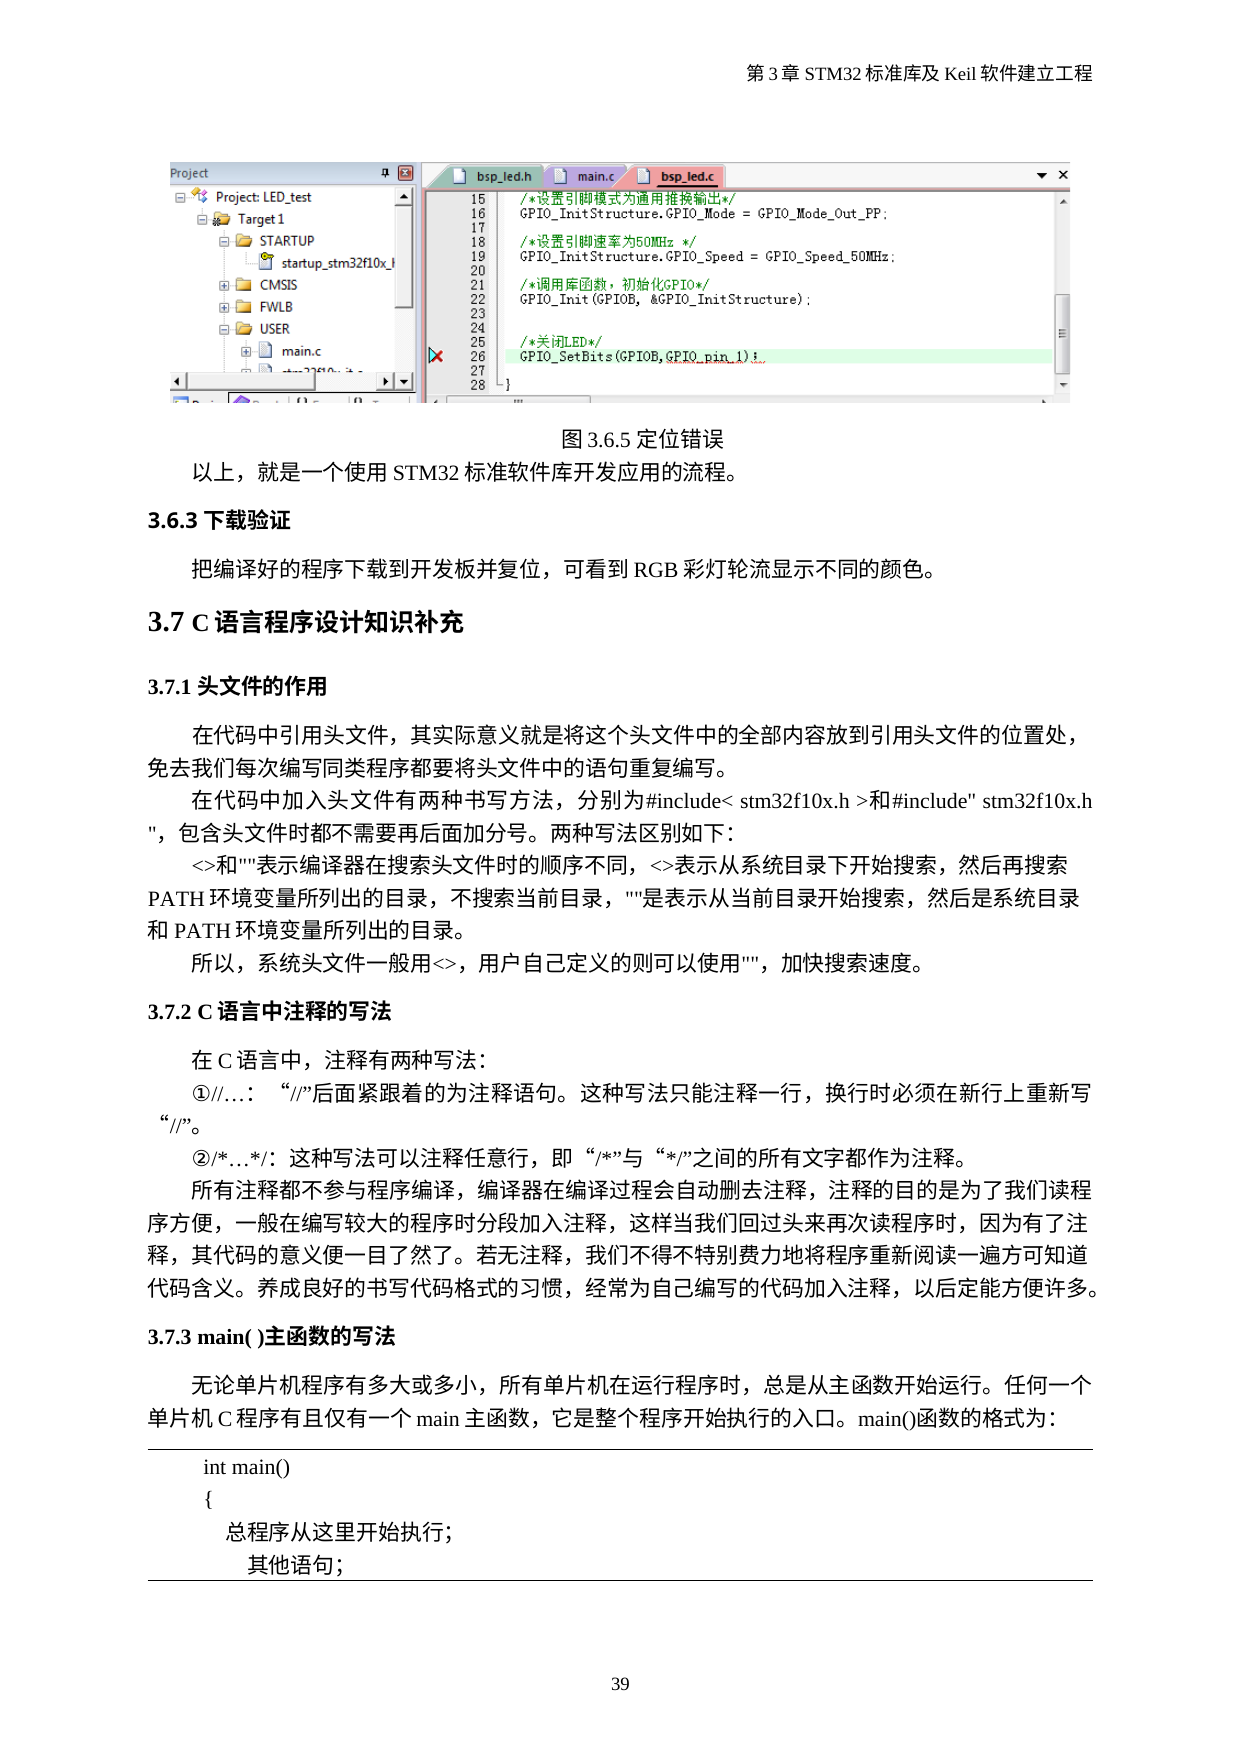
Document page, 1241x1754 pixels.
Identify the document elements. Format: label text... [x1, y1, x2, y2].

text 在C语言中，注释有两种写法： [148, 1043, 1092, 1075]
text <>和""表示编译器在搜索头文件时的顺序不同，<>表示从系统目录下开始搜索，然后再搜索PATH环境变量所列出的目录，不搜索当前目录，""是表示从当前目录开始搜索，然后是系统目录和PATH环境变量所列出的目录。 [148, 848, 1092, 945]
text 无论单片机程序有多大或多小，所有单片机在运行程序时，总是从主函数开始运行。任何一个单片机C程序有且仅有一个main主函数，它是整个程序开始执行的入口。main()函数的格式为： [148, 1368, 1092, 1433]
text 在代码中引用头文件，其实际意义就是将这个头文件中的全部内容放到引用头文件的位置处，免去我们每次编写同类程序都要将头文件中的语句重复编写。 [148, 718, 1092, 783]
subtitle C语言程序设计知识补充 [148, 588, 1092, 653]
subtitle main( )主函数的写法 [148, 1319, 1092, 1351]
text 所以，系统头文件一般用<>，用户自己定义的则可以使用""，加快搜索速度。 [148, 945, 1092, 978]
picture [170, 162, 1071, 403]
subtitle 下载验证 [148, 503, 1092, 536]
text 图3.6.5 定位错误 [148, 422, 1092, 454]
text ①//…：“//”后面紧跟着的为注释语句。这种写法只能注释一行，换行时必须在新行上重新写“//”。 [148, 1075, 1092, 1140]
text 把编译好的程序下载到开发板并复位，可看到RGB 彩灯轮流显示不同的颜色。 [148, 552, 1092, 584]
subtitle C语言中注释的写法 [148, 994, 1092, 1026]
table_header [148, 1450, 1092, 1580]
text ②/*…*/：这种写法可以注释任意行，即“/*”与“*/”之间的所有文字都作为注释。 [148, 1140, 1092, 1173]
text 以上，就是一个使用STM32标准软件库开发应用的流程。 [148, 454, 1092, 487]
text 在代码中加入头文件有两种书写方法，分别为#include< stm32f10x.h >和#include" stm32f10x.h "，包含头文件时都不需要再后面加分号。两种写法区别如下： [148, 783, 1092, 848]
text 所有注释都不参与程序编译，编译器在编译过程会自动删去注释，注释的目的是为了我们读程序方便，一般在编写较大的程序时分段加入注释，这样当我们回过头来再次读程序时，因为有了注释，其代码的意义便一目了然了。若无注释，我们不得不特别费力地将程序重新阅读一遍方可知道代码含义。养成良好的书写代码格式的习惯，经常为自己编写的代码加入注释，以后定能方便许多。 [148, 1173, 1092, 1303]
subtitle 头文件的作用 [148, 669, 1092, 701]
